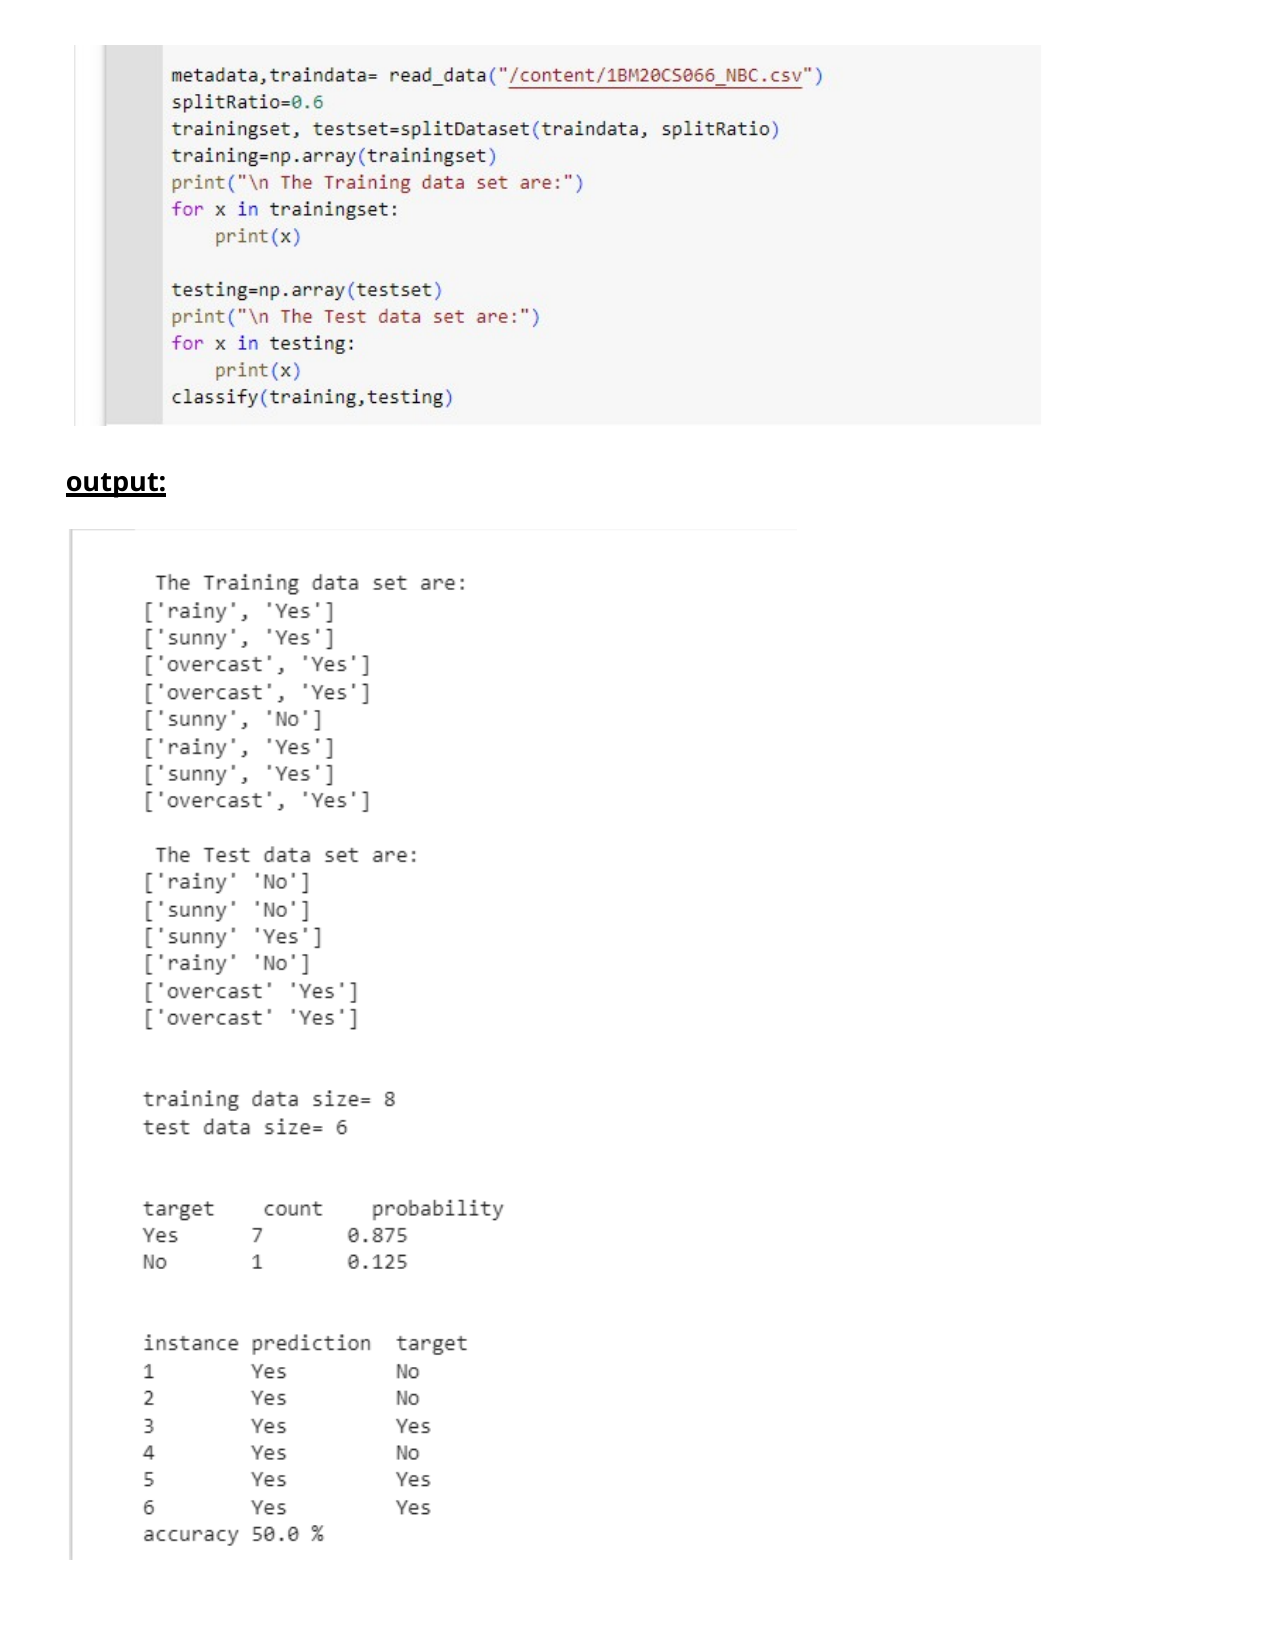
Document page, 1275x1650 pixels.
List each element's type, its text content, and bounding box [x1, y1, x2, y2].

text output: [66, 462, 1275, 499]
picture [74, 45, 1042, 426]
picture [68, 529, 797, 1560]
